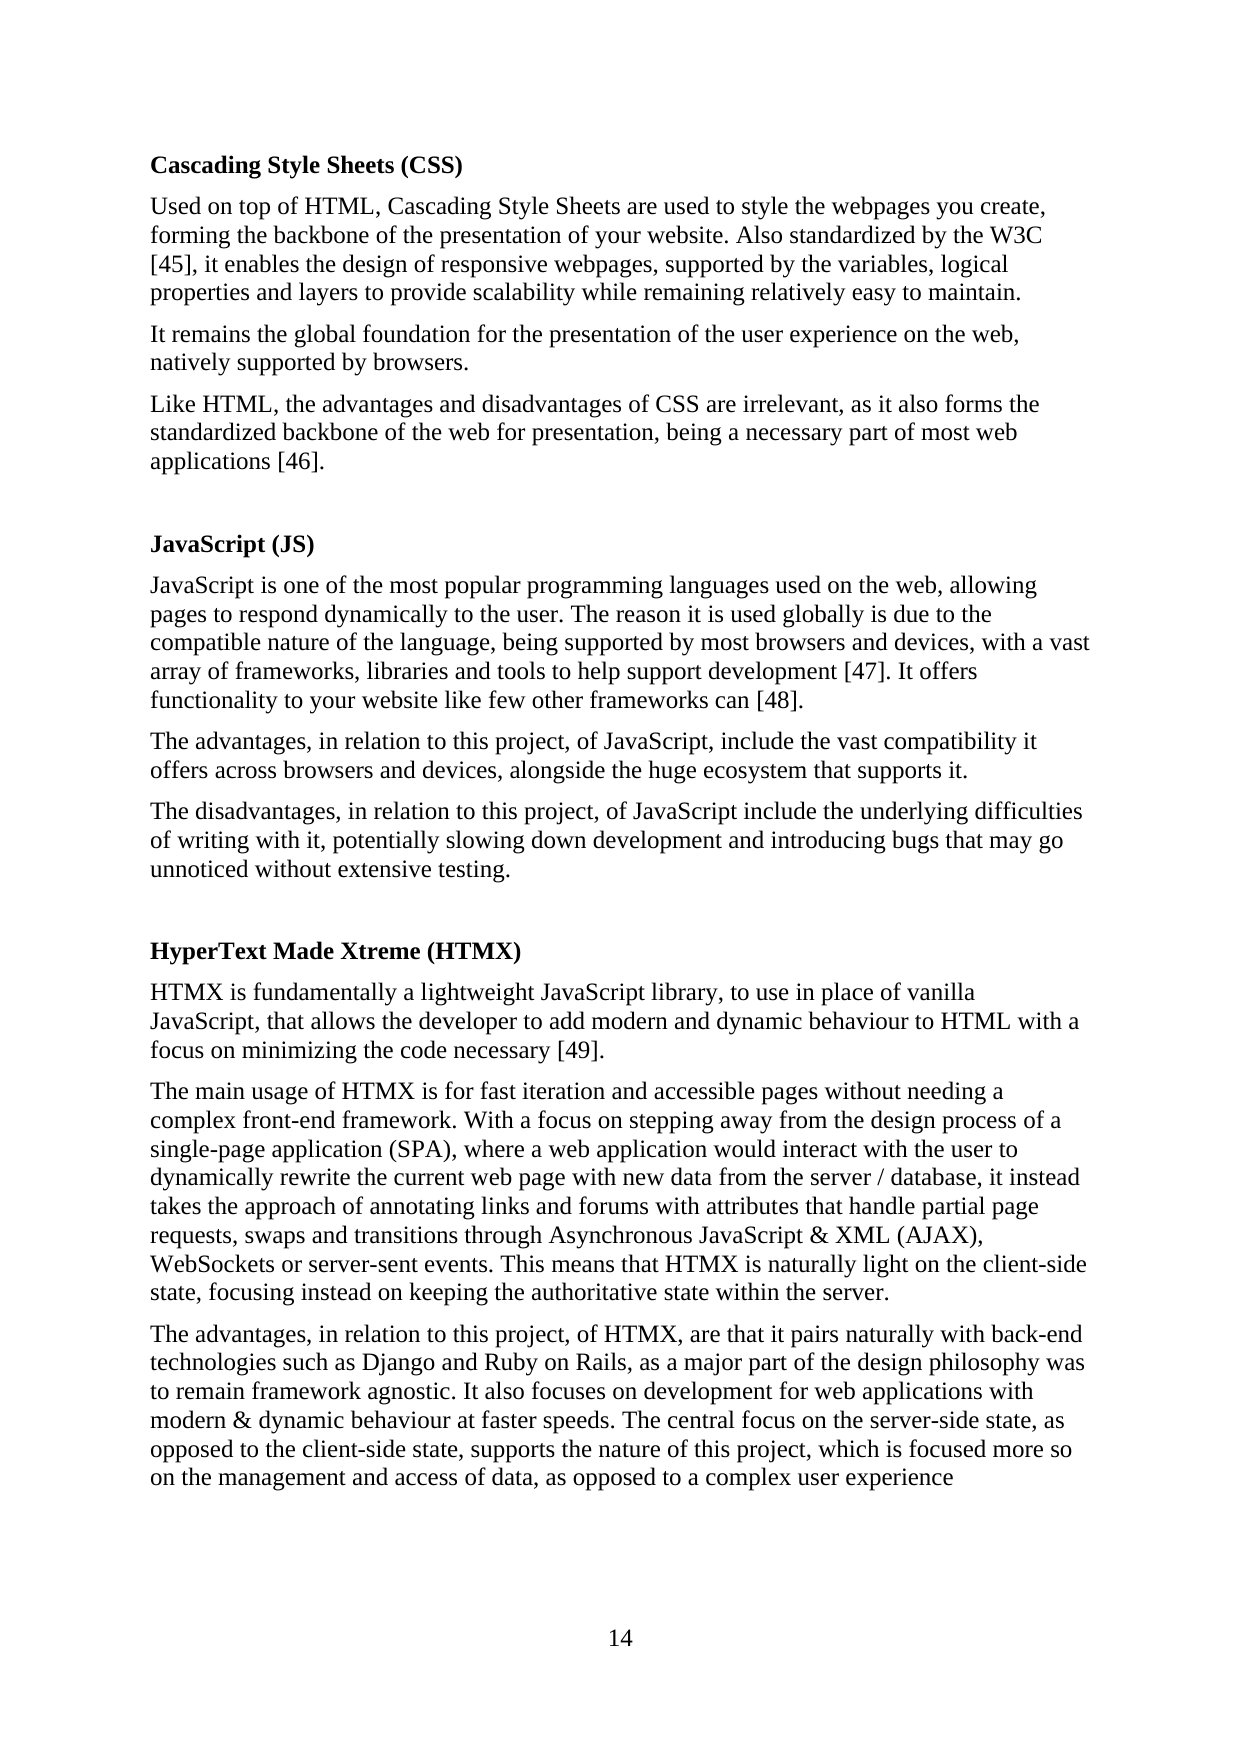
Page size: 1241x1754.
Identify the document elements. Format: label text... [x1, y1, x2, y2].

text HyperText Made Xtreme (HTMX) [150, 936, 1090, 965]
text Like HTML, the advantages and disadvantages of CSS are irrelevant, as it also forms the standardized backbone of the web for presentation, being a necessary part of most web applications [46]. [150, 389, 1090, 475]
text The advantages, in relation to this project, of JavaScript, include the vast compatibility it offers across browsers and devices, alongside the huge ecosystem that supports it. [150, 726, 1090, 784]
text It remains the global foundation for the presentation of the user experience on the web, natively supported by browsers. [150, 319, 1090, 376]
text HTMX is fundamentally a lightweight JavaScript library, to use in place of vanilla JavaScript, that allows the developer to add modern and dynamic behaviour to HTML with a focus on minimizing the code necessary [49]. [150, 977, 1090, 1064]
text The main usage of HTMX is for fast iteration and accessible pages without needing a complex front-end framework. With a focus on stepping away from the design process of a single-page application (SPA), where a web application would interact with the user to dynamically rewrite the current web page with new data from the server / database, it instead takes the approach of annotating links and forums with attributes that handle partial page requests, swaps and transitions through Asynchronous JavaScript & XML (AJAX), WebSockets or server-sent events. This means that HTMX is naturally light on the client-side state, focusing instead on keeping the authoritative state within the server. [150, 1076, 1090, 1306]
text JavaScript is one of the most popular programming languages used on the web, allowing pages to respond dynamically to the user. The reason it is used globally is due to the compatible nature of the language, being supported by most browsers and devices, with a vast array of frameworks, libraries and tools to help support development [47]. It offers functionality to your website like few other frameworks can [48]. [150, 570, 1090, 714]
text The disadvantages, in relation to this project, of JavaScript include the underlying difficulties of writing with it, potentially slowing down development and introducing bugs that may go unnoticed without extensive testing. [150, 796, 1090, 882]
text The advantages, in relation to this project, of HTMX, are that it pairs naturally with back-end technologies such as Django and Ruby on Rails, as a major part of the design philosophy was to remain framework agnostic. It also focuses on development for web applications with modern & dynamic behaviour at faster speeds. The central focus on the server-side state, as opposed to the client-side state, supports the nature of this project, which is focused more so on the management and access of data, as opposed to a complex user experience [150, 1319, 1090, 1491]
text Used on top of HTML, Cascading Style Sheets are used to style the webpages you create, forming the backbone of the presentation of your website. Also standardized by the W3C [45], it enables the design of responsive webpages, supported by the variables, logical properties and layers to provide scalability while remaining relatively easy to maintain. [150, 191, 1090, 306]
text Cascading Style Sheets (CSS) [150, 150, 1090, 179]
text JavaScript (JS) [150, 529, 1090, 557]
